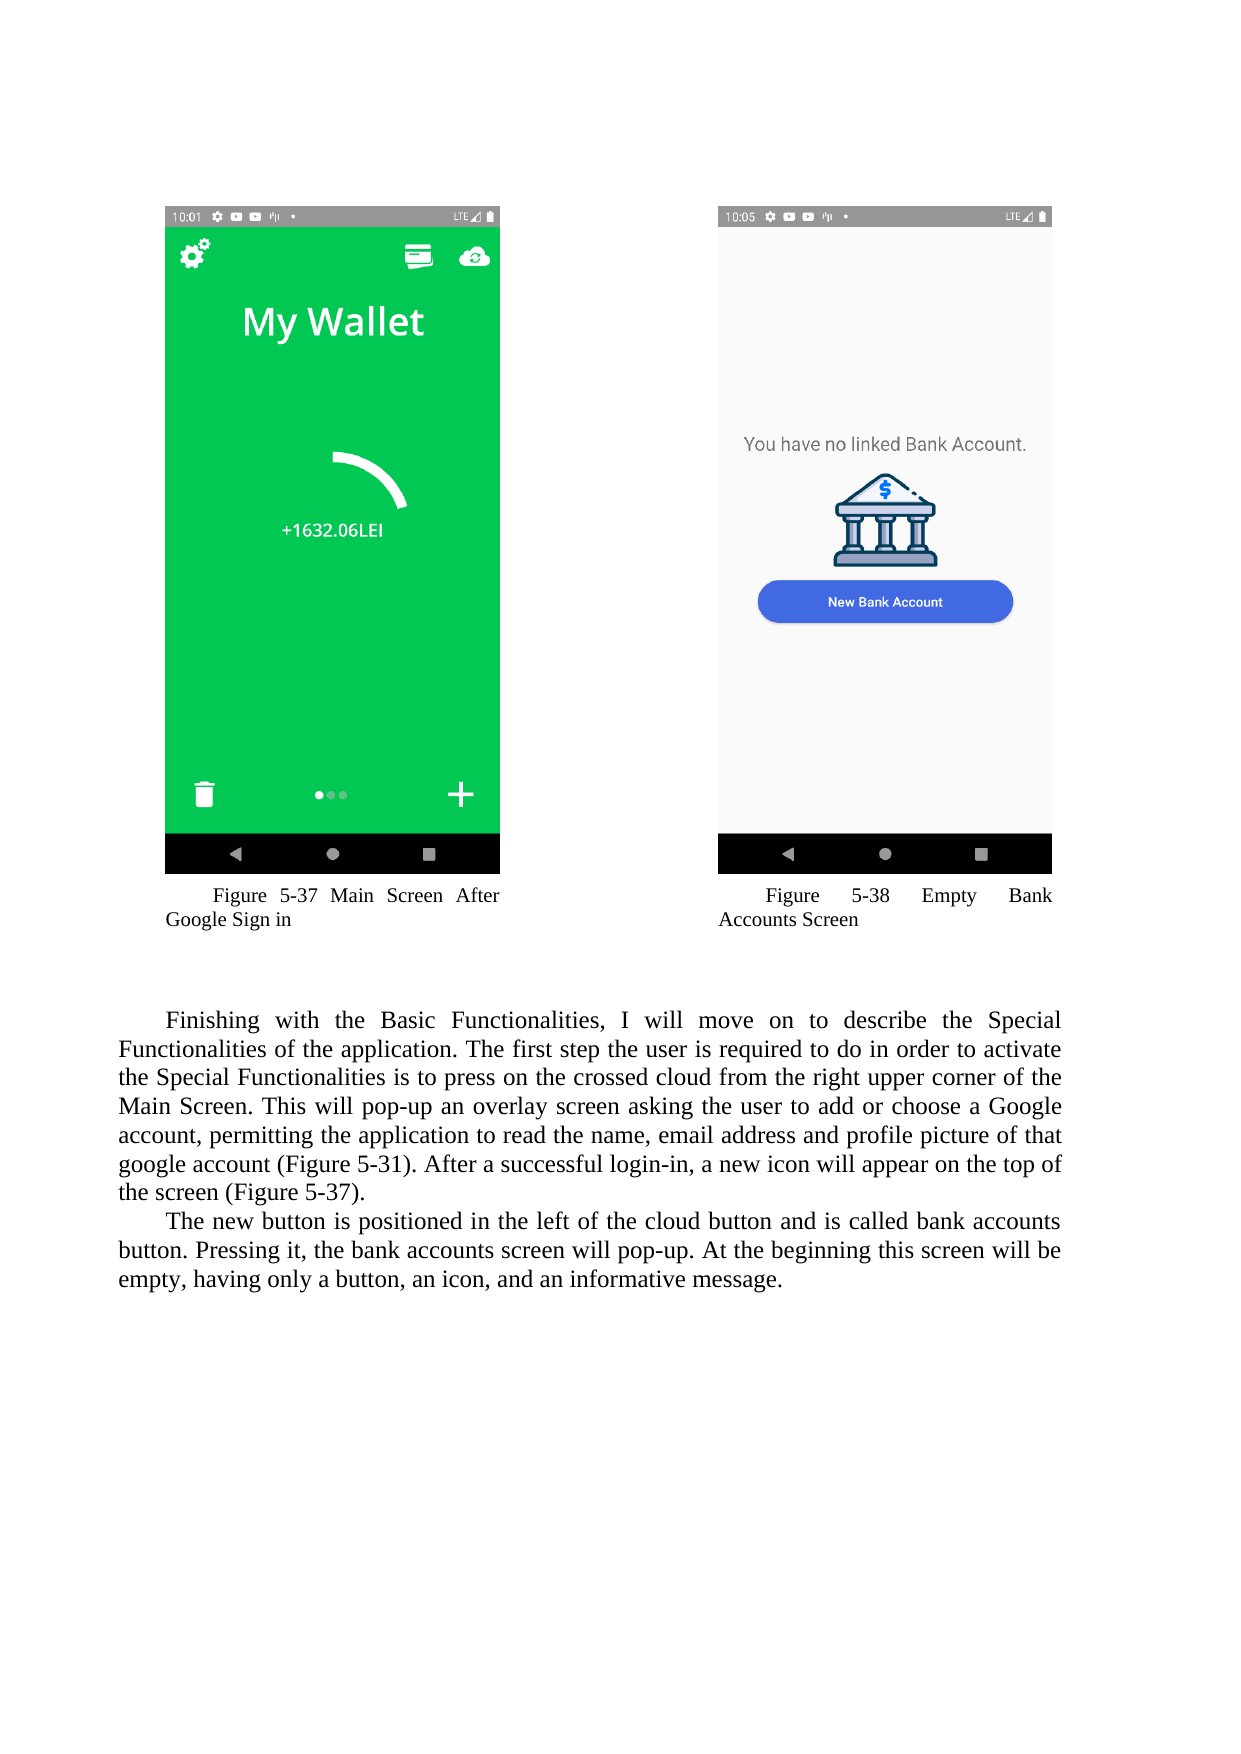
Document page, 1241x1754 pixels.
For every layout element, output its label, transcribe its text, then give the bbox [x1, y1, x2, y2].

picture [165, 206, 500, 874]
picture [718, 206, 1052, 874]
text The new button is positioned in the left of the cloud button and is called bank accounts button. Pressing it, the bank accounts screen will pop-up. At the beginning this screen will be empty, having only a button, an icon, and an informative message. [118, 1206, 1063, 1292]
